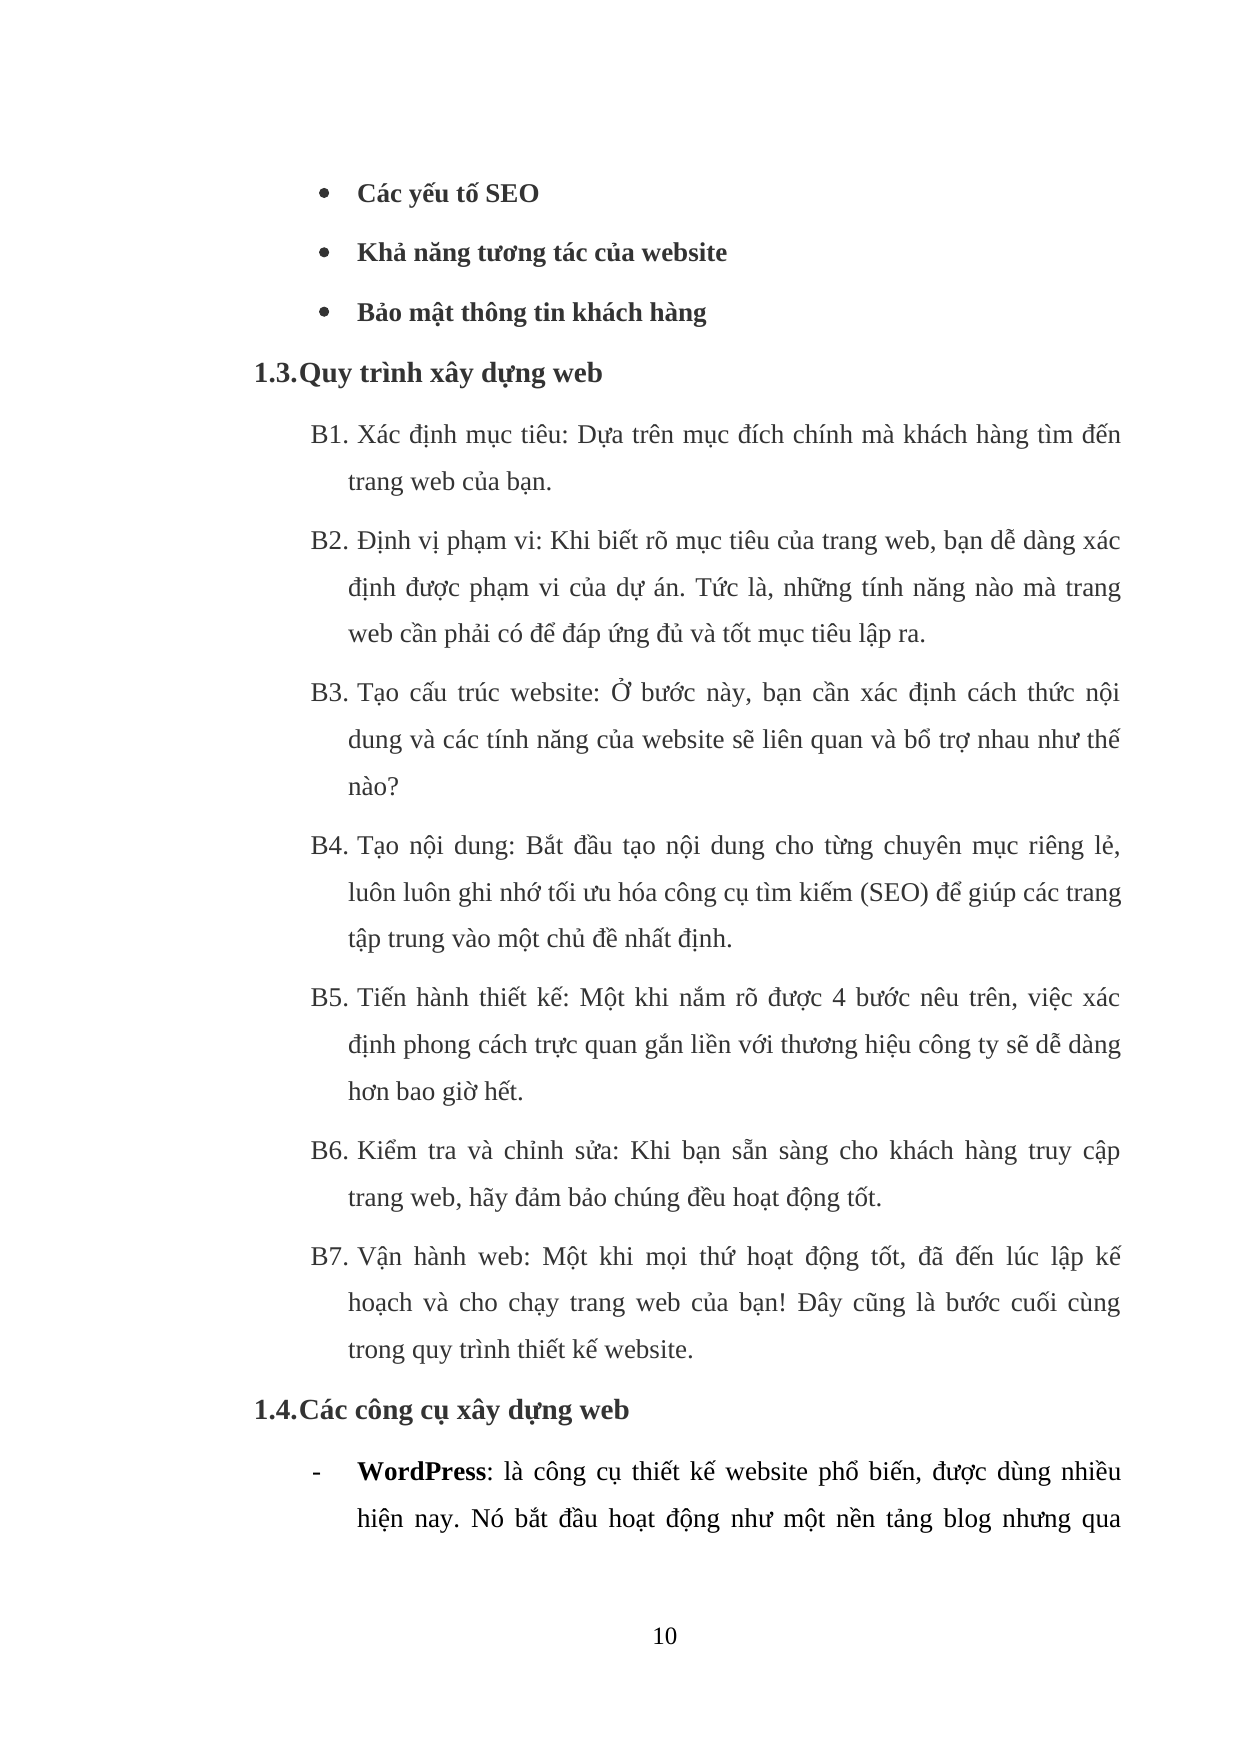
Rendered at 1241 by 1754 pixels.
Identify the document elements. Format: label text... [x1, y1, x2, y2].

list Vận hành web: Một khi mọi thứ hoạt động tốt, đã đến lúc lập kế hoạch và cho chạy trang web của bạn! Đây cũng là bước cuối cùng trong quy trình thiết kế website. [310, 1240, 1122, 1364]
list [312, 1455, 1122, 1533]
list Quy trình xây dựng web [254, 355, 1122, 389]
list Tiến hành thiết kế: Một khi nắm rõ được 4 bước nêu trên, việc xác định phong cách trực quan gắn liền với thương hiệu công ty sẽ dễ dàng hơn bao giờ hết. [310, 981, 1122, 1106]
list Kiểm tra và chỉnh sửa: Khi bạn sẵn sàng cho khách hàng truy cập trang web, hãy đảm bảo chúng đều hoạt động tốt. [310, 1134, 1122, 1212]
list Tạo nội dung: Bắt đầu tạo nội dung cho từng chuyên mục riêng lẻ, luôn luôn ghi nhớ tối ưu hóa công cụ tìm kiếm (SEO) để giúp các trang tập trung vào một chủ đề nhất định. [310, 829, 1122, 953]
list Khả năng tương tác của website [319, 237, 1122, 268]
list Các yếu tố SEO [319, 177, 1122, 208]
list Bảo mật thông tin khách hàng [319, 296, 1122, 327]
list Định vị phạm vi: Khi biết rõ mục tiêu của trang web, bạn dễ dàng xác định được phạm vi của dự án. Tức là, những tính năng nào mà trang web cần phải có để đáp ứng đủ và tốt mục tiêu lập ra. [310, 524, 1122, 648]
list Tạo cấu trúc website: Ở bước này, bạn cần xác định cách thức nội dung và các tính năng của website sẽ liên quan và bổ trợ nhau như thế nào? [310, 676, 1122, 801]
list Các công cụ xây dựng web [254, 1392, 1122, 1426]
list Xác định mục tiêu: Dựa trên mục đích chính mà khách hàng tìm đến trang web của bạn. [310, 418, 1122, 496]
